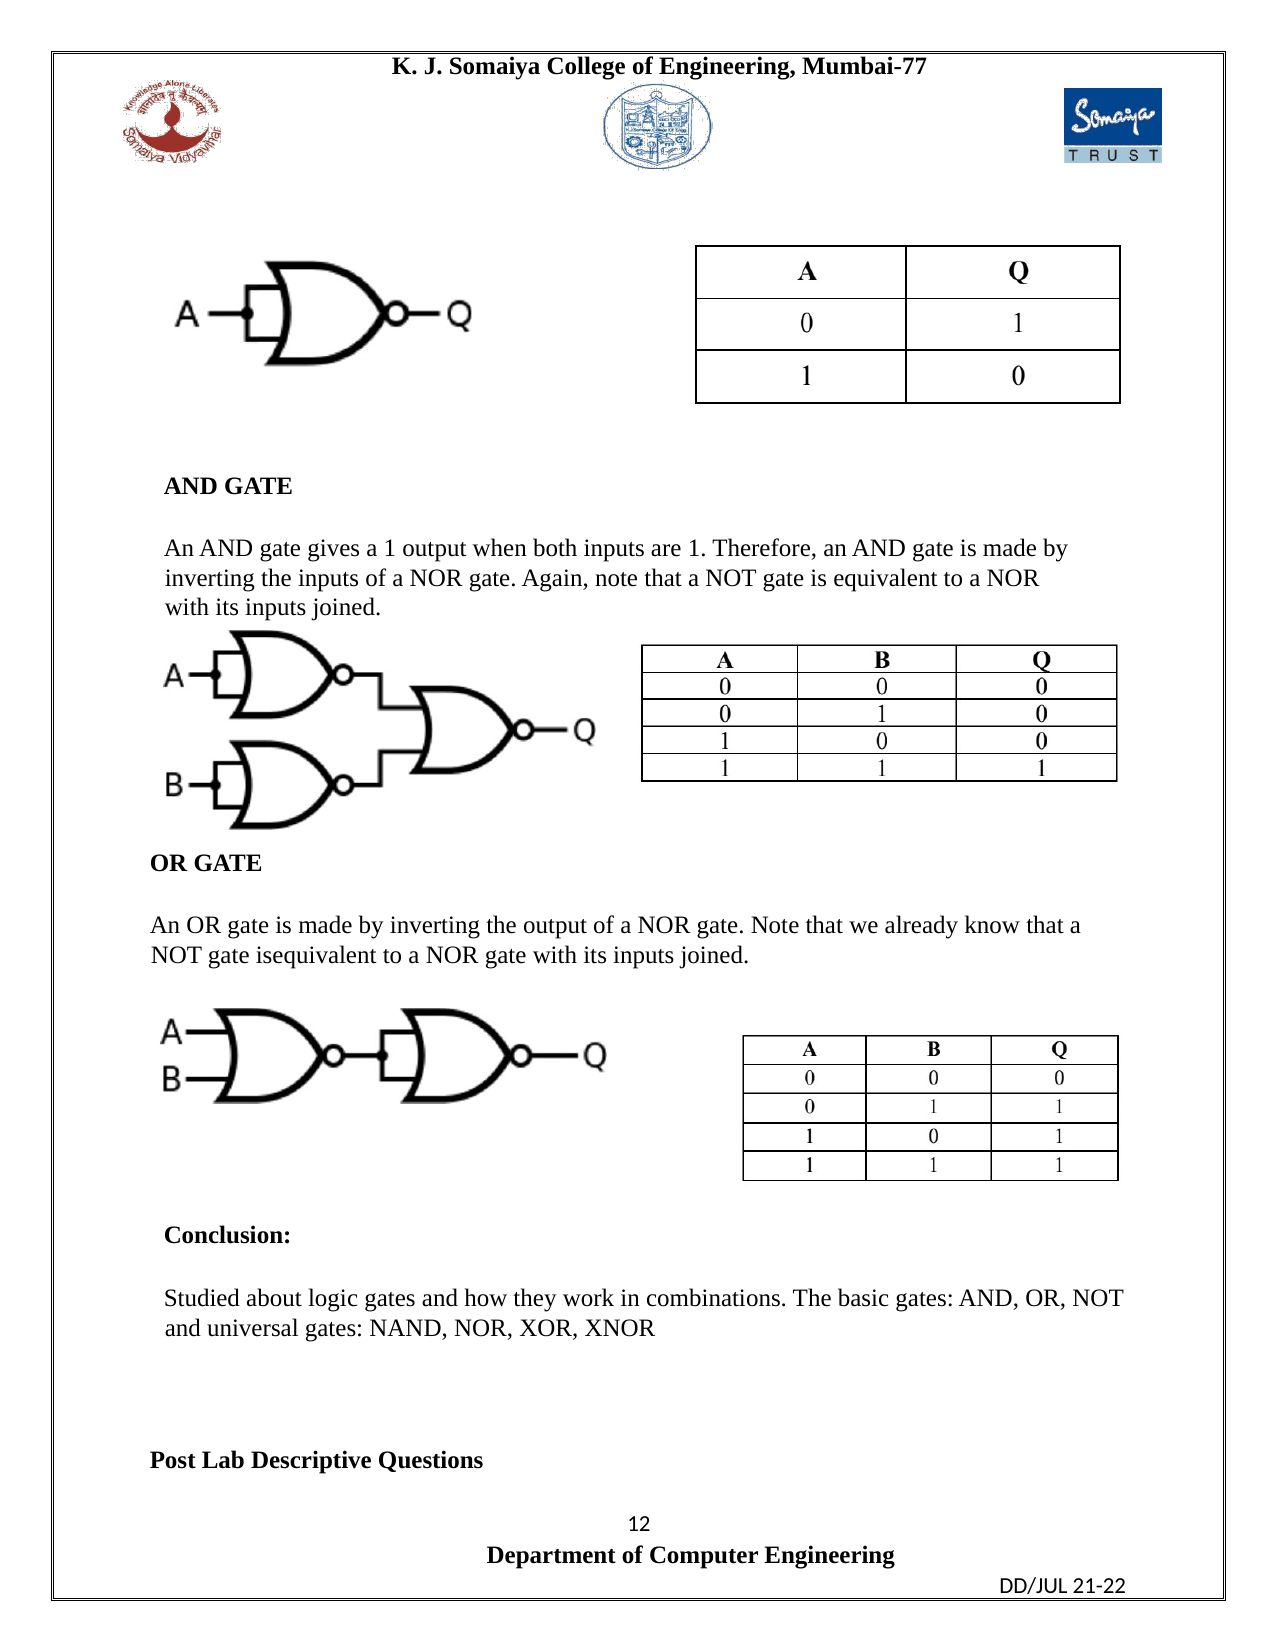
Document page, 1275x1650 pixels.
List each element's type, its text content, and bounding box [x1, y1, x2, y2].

picture [152, 234, 1128, 407]
subtitle OR GATE [149, 848, 1182, 877]
picture [152, 623, 1128, 846]
text Studied about logic gates and how they work in combinations. The basic gates: AND, OR, NOT and universal gates: NAND, NOR, XOR, XNOR [163, 1283, 1128, 1341]
text An OR gate is made by inverting the output of a NOR gate. Note that we already know that a NOT gate isequivalent to a NOR gate with its inputs joined. [149, 910, 1128, 969]
picture [152, 1001, 1128, 1188]
picture [601, 80, 719, 171]
picture [123, 80, 221, 163]
picture [1064, 88, 1162, 163]
text An AND gate gives a 1 output when both inputs are 1. Therefore, an AND gate is made by inverting the inputs of a NOR gate. Again, note that a NOT gate is equivalent to a NOR with its inputs joined. [163, 533, 1072, 621]
subtitle AND GATE [163, 471, 1182, 499]
subtitle Post Lab Descriptive Questions [149, 1445, 1182, 1473]
text Conclusion: [163, 1221, 1182, 1249]
